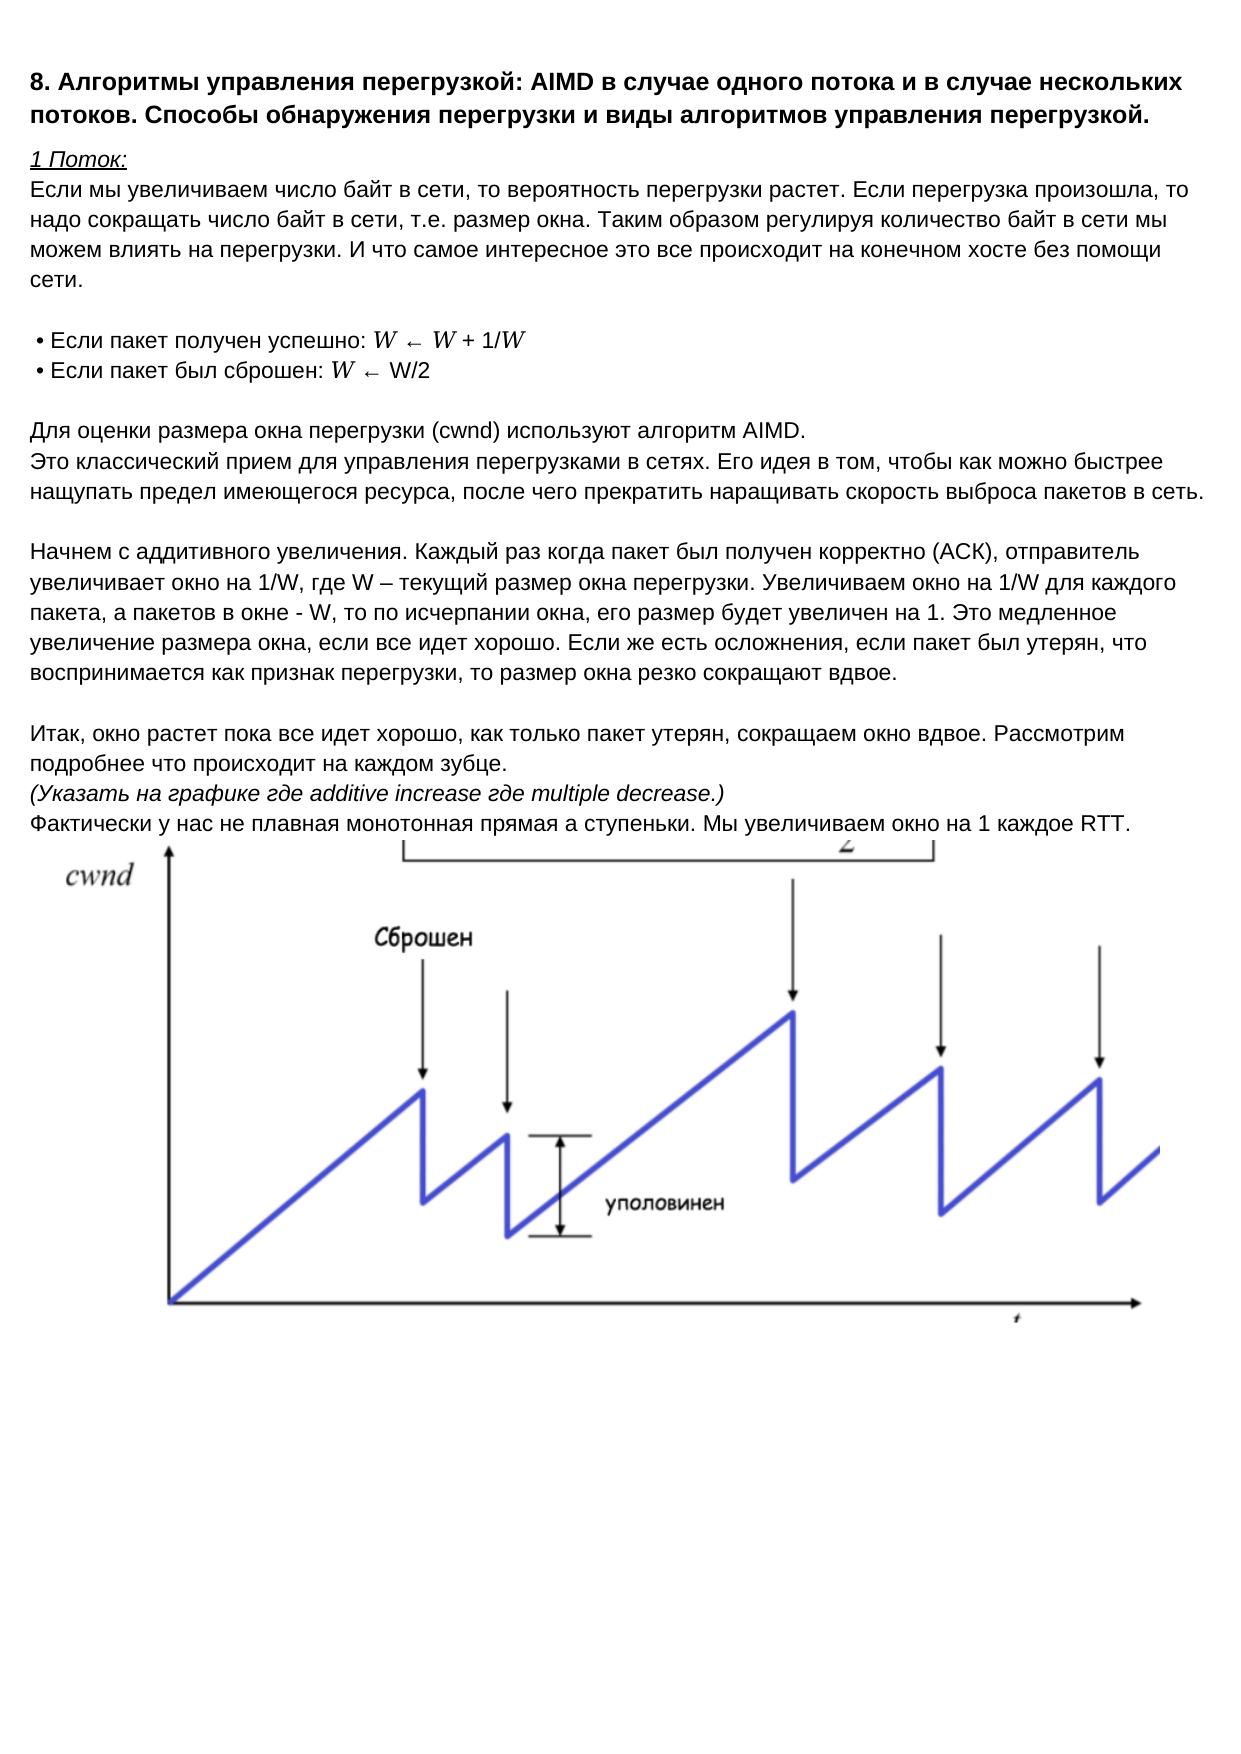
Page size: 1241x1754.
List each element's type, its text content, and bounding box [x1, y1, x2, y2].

text Для оценки размера окна перегрузки (cwnd) используют алгоритм AIMD. [29, 417, 1211, 444]
text (Указать на графике где additive increase где multiple decrease.) [29, 780, 1211, 806]
text 1 Поток: [29, 146, 1211, 172]
text Если мы увеличиваем число байт в сети, то вероятность перегрузки растет. Если перегрузка произошла, то надо сокращать число байт в сети, т.е. размер окна. Таким образом регулируя количество байт в сети мы можем влиять на перегрузки. И что самое интересное это все происходит на конечном хосте без помощи сети. [29, 176, 1211, 293]
picture [29, 840, 1160, 1341]
subtitle 8. Алгоритмы управления перегрузкой: AIMD в случае одного потока и в случае нескольких потоков. Способы обнаружения перегрузки и виды алгоритмов управления перегрузкой. [29, 67, 1211, 129]
text Начнем с аддитивного увеличения. Каждый раз когда пакет был получен корректно (АСК), отправитель увеличивает окно на 1/W, где W – текущий размер окна перегрузки. Увеличиваем окно на 1/W для каждого пакета, а пакетов в окне - W, то по исчерпании окна, его размер будет увеличен на 1. Это медленное увеличение размера окна, если все идет хорошо. Если же есть осложнения, если пакет был утерян, что воспринимается как признак перегрузки, то размер окна резко сокращают вдвое. [29, 538, 1211, 685]
text Фактически у нас не плавная монотонная прямая а ступеньки. Мы увеличиваем окно на 1 каждое RTT. [29, 810, 1211, 836]
text Это классический прием для управления перегрузками в сетях. Его идея в том, чтобы как можно быстрее нащупать предел имеющегося ресурса, после чего прекратить наращивать скорость выброса пакетов в сеть. [29, 448, 1211, 504]
text • Если пакет был сброшен: 𝑊 ← W/2 [29, 357, 1211, 383]
text Итак, окно растет пока все идет хорошо, как только пакет утерян, сокращаем окно вдвое. Рассмотрим подробнее что происходит на каждом зубце. [29, 719, 1211, 776]
text • Если пакет получен успешно: 𝑊 ← 𝑊 + 1/𝑊 [29, 327, 1211, 353]
